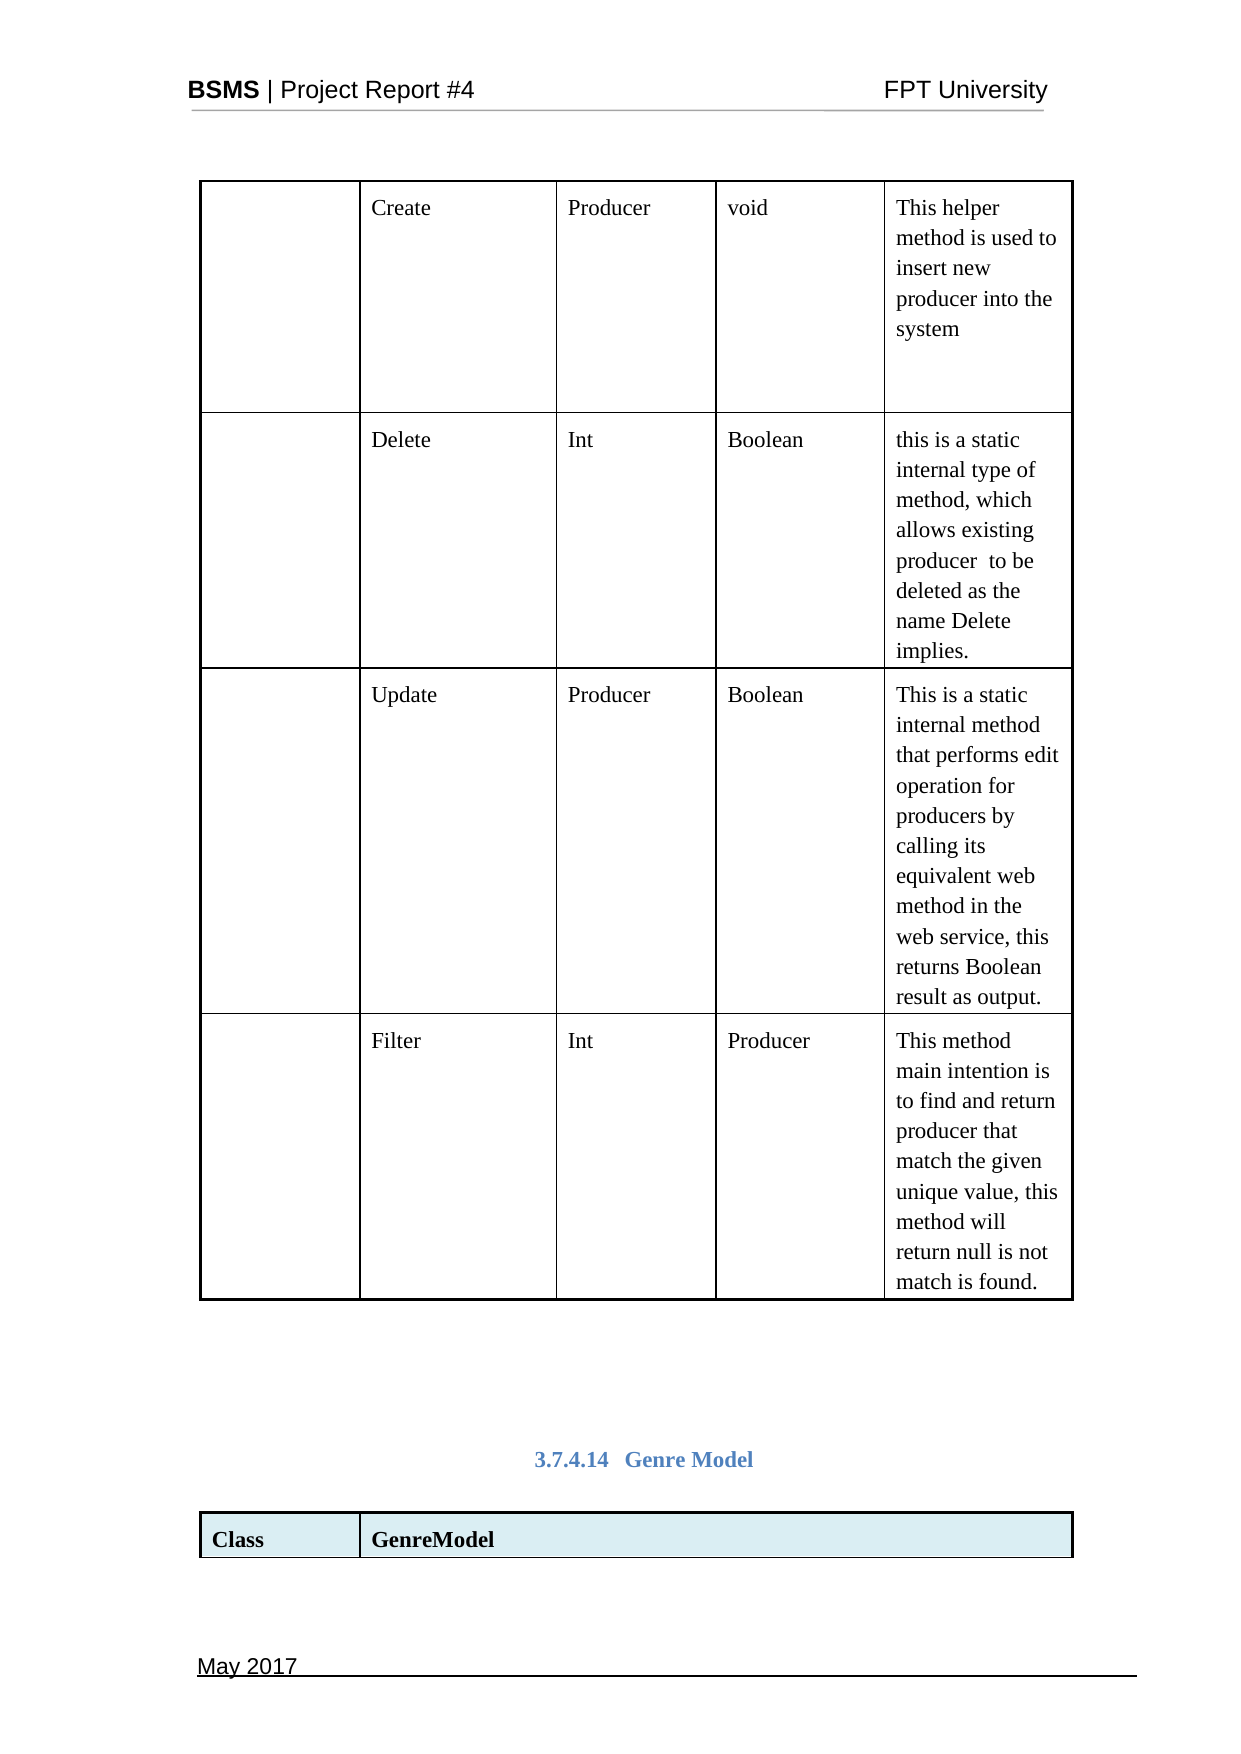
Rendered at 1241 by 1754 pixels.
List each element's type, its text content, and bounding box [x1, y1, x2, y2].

table_cell [202, 1014, 359, 1298]
table_cell Int [557, 1014, 715, 1298]
table_cell Update [361, 669, 556, 1013]
table_header Class [202, 1514, 359, 1556]
table_cell Producer [717, 1014, 884, 1298]
table_cell Create [361, 182, 556, 412]
table_cell this is a static internal type of method, which allows existing producer to be deleted as the name Delete implies. [885, 413, 1071, 667]
table_cell Producer [557, 669, 715, 1013]
table_cell Delete [361, 413, 556, 667]
table_cell [202, 413, 359, 667]
table_header GenreModel [361, 1514, 1071, 1556]
subtitle Genre Model [534, 1446, 1053, 1473]
table_cell [202, 669, 359, 1013]
table_cell Int [557, 413, 715, 667]
table_cell This helper method is used to insert new producer into the system [885, 182, 1071, 412]
table_cell void [717, 182, 884, 412]
table_cell Producer [557, 182, 715, 412]
table_cell Boolean [717, 413, 884, 667]
table_cell Filter [361, 1014, 556, 1298]
table_cell Boolean [717, 669, 884, 1013]
table_cell This method main intention is to find and return producer that match the given unique value, this method will return null is not match is found. [885, 1014, 1071, 1298]
table_cell This is a static internal method that performs edit operation for producers by calling its equivalent web method in the web service, this returns Boolean result as output. [885, 669, 1071, 1013]
